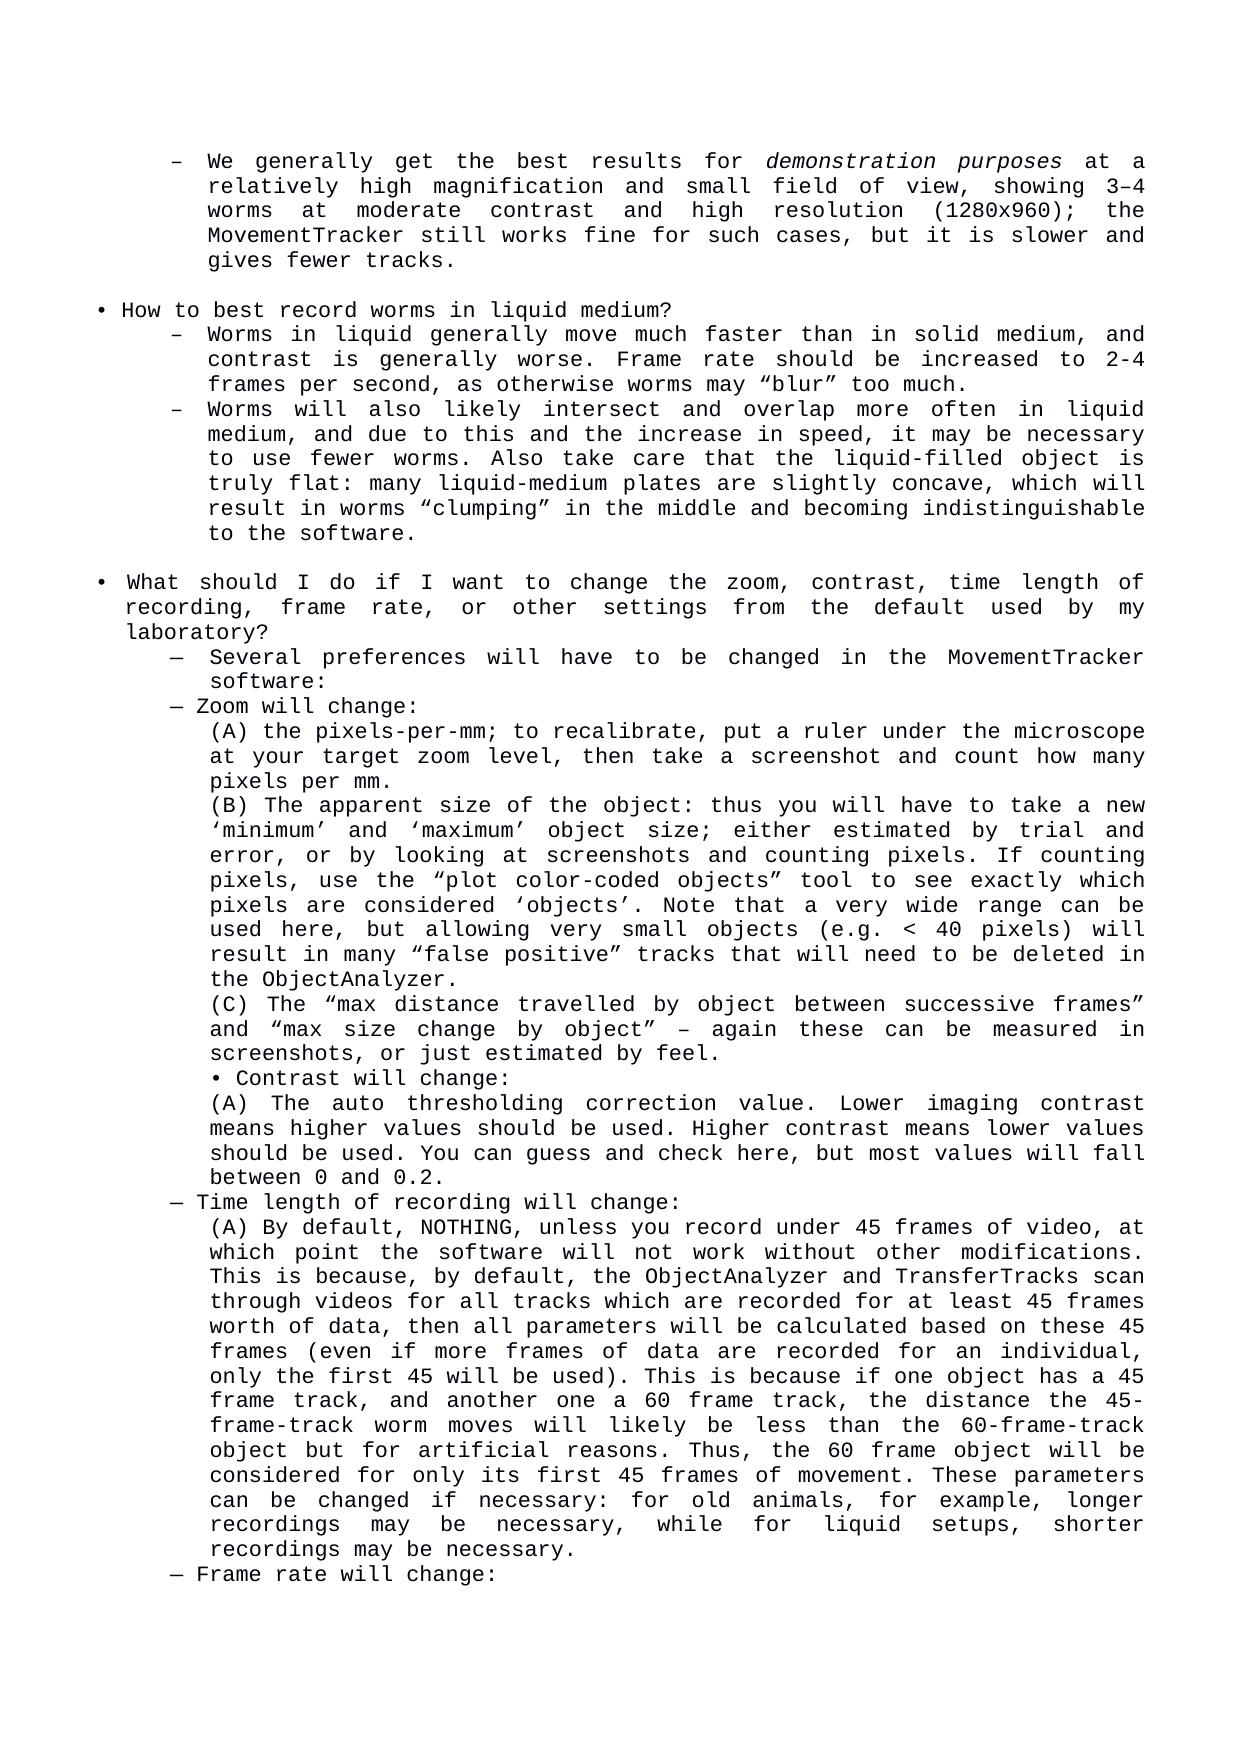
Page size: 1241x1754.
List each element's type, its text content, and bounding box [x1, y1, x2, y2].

text (A) The auto thresholding correction value. Lower imaging contrast means higher values should be used. Higher contrast means lower values should be used. You can guess and check here, but most values will fall between 0 and 0.2. [209, 1092, 1146, 1191]
text (A) By default, NOTHING, unless you record under 45 frames of video, at which point the software will not work without other modifications. This is because, by default, the ObjectAnalyzer and TransferTracks scan through videos for all tracks which are recorded for at least 45 frames worth of data, then all parameters will be calculated based on these 45 frames (even if more frames of data are recorded for an individual, only the first 45 will be used). This is because if one object has a 45 frame track, and another one a 60 frame track, the distance the 45-frame-track worm moves will likely be less than the 60-frame-track object but for artificial reasons. Thus, the 60 frame object will be considered for only its first 45 frames of movement. These parameters can be changed if necessary: for old animals, for example, longer recordings may be necessary, while for liquid setups, shorter recordings may be necessary. [209, 1216, 1146, 1563]
list We generally get the best results for demonstration purposes at a relatively high magnification and small field of view, showing 3–4 worms at moderate contrast and high resolution (1280x960); the MovementTracker still works fine for such cases, but it is slower and gives fewer tracks. [170, 150, 1146, 274]
text (A) the pixels-per-mm; to recalibrate, put a ruler under the microscope at your target zoom level, then take a screenshot and count how many pixels per mm. [209, 720, 1146, 794]
text — Frame rate will change: [95, 1563, 1146, 1588]
text • Contrast will change: [209, 1067, 1146, 1092]
text — Zoom will change: [170, 695, 1146, 720]
text — Time length of recording will change: [95, 1191, 1146, 1216]
text (C) The “max distance travelled by object between successive frames” and “max size change by object” – again these can be measured in screenshots, or just estimated by feel. [209, 993, 1146, 1067]
list Worms in liquid generally move much faster than in solid medium, and contrast is generally worse. Frame rate should be increased to 2-4 frames per second, as otherwise worms may “blur” too much. [170, 323, 1146, 398]
text • How to best record worms in liquid medium? [95, 299, 1146, 323]
list Several preferences will have to be changed in the MovementTracker software: [170, 646, 1146, 695]
text • What should I do if I want to change the zoom, contrast, time length of recording, frame rate, or other settings from the default used by my laboratory? [95, 571, 1146, 646]
list Worms will also likely intersect and overlap more often in liquid medium, and due to this and the increase in speed, it may be necessary to use fewer worms. Also take care that the liquid-filled object is truly flat: many liquid-medium plates are slightly concave, which will result in worms “clumping” in the middle and becoming indistinguishable to the software. [170, 398, 1146, 547]
text (B) The apparent size of the object: thus you will have to take a new ‘minimum’ and ‘maximum’ object size; either estimated by trial and error, or by looking at screenshots and counting pixels. If counting pixels, use the “plot color-coded objects” tool to see exactly which pixels are considered ‘objects’. Note that a very wide range can be used here, but allowing very small objects (e.g. < 40 pixels) will result in many “false positive” tracks that will need to be deleted in the ObjectAnalyzer. [209, 794, 1146, 993]
